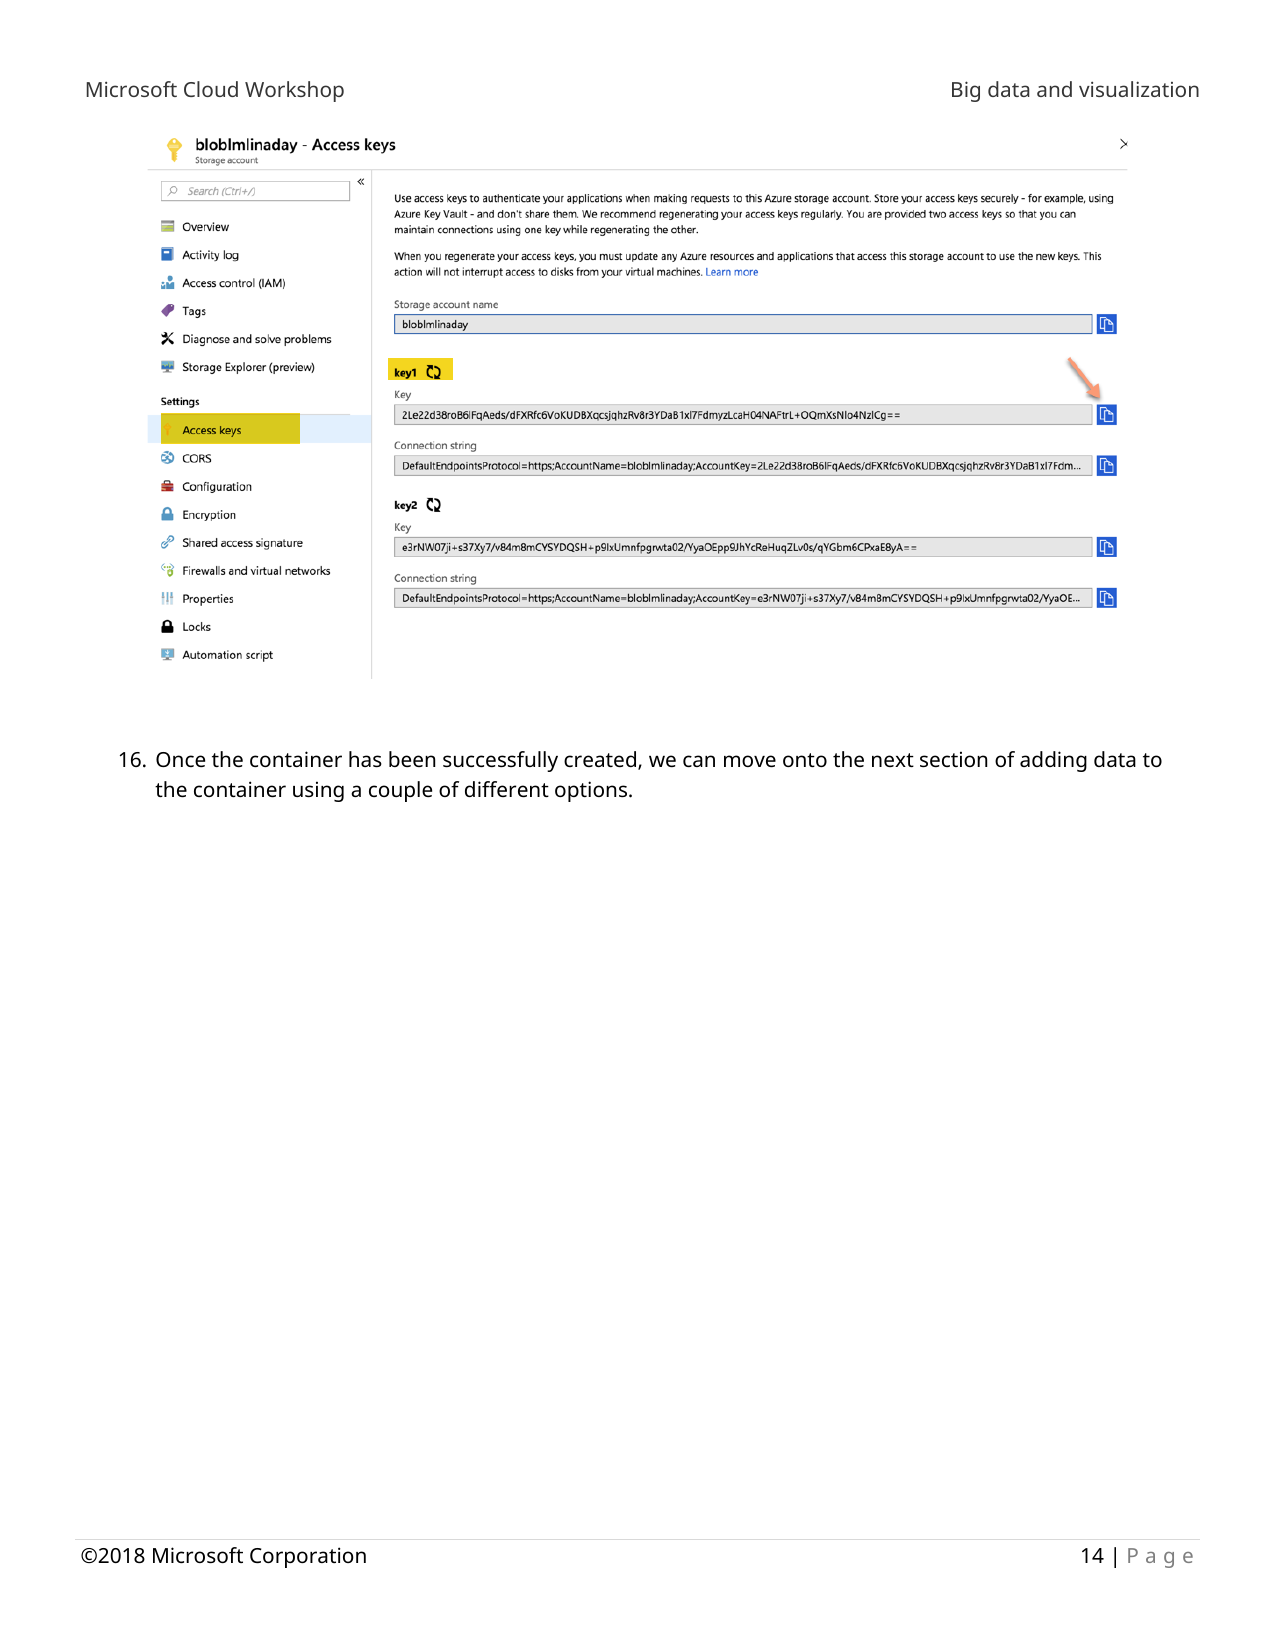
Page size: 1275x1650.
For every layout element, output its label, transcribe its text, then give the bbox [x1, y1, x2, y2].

list Once the container has been successfully created, we can move onto the next section of adding data to the container using a couple of different options. [118, 745, 1200, 804]
picture [147, 131, 1128, 679]
